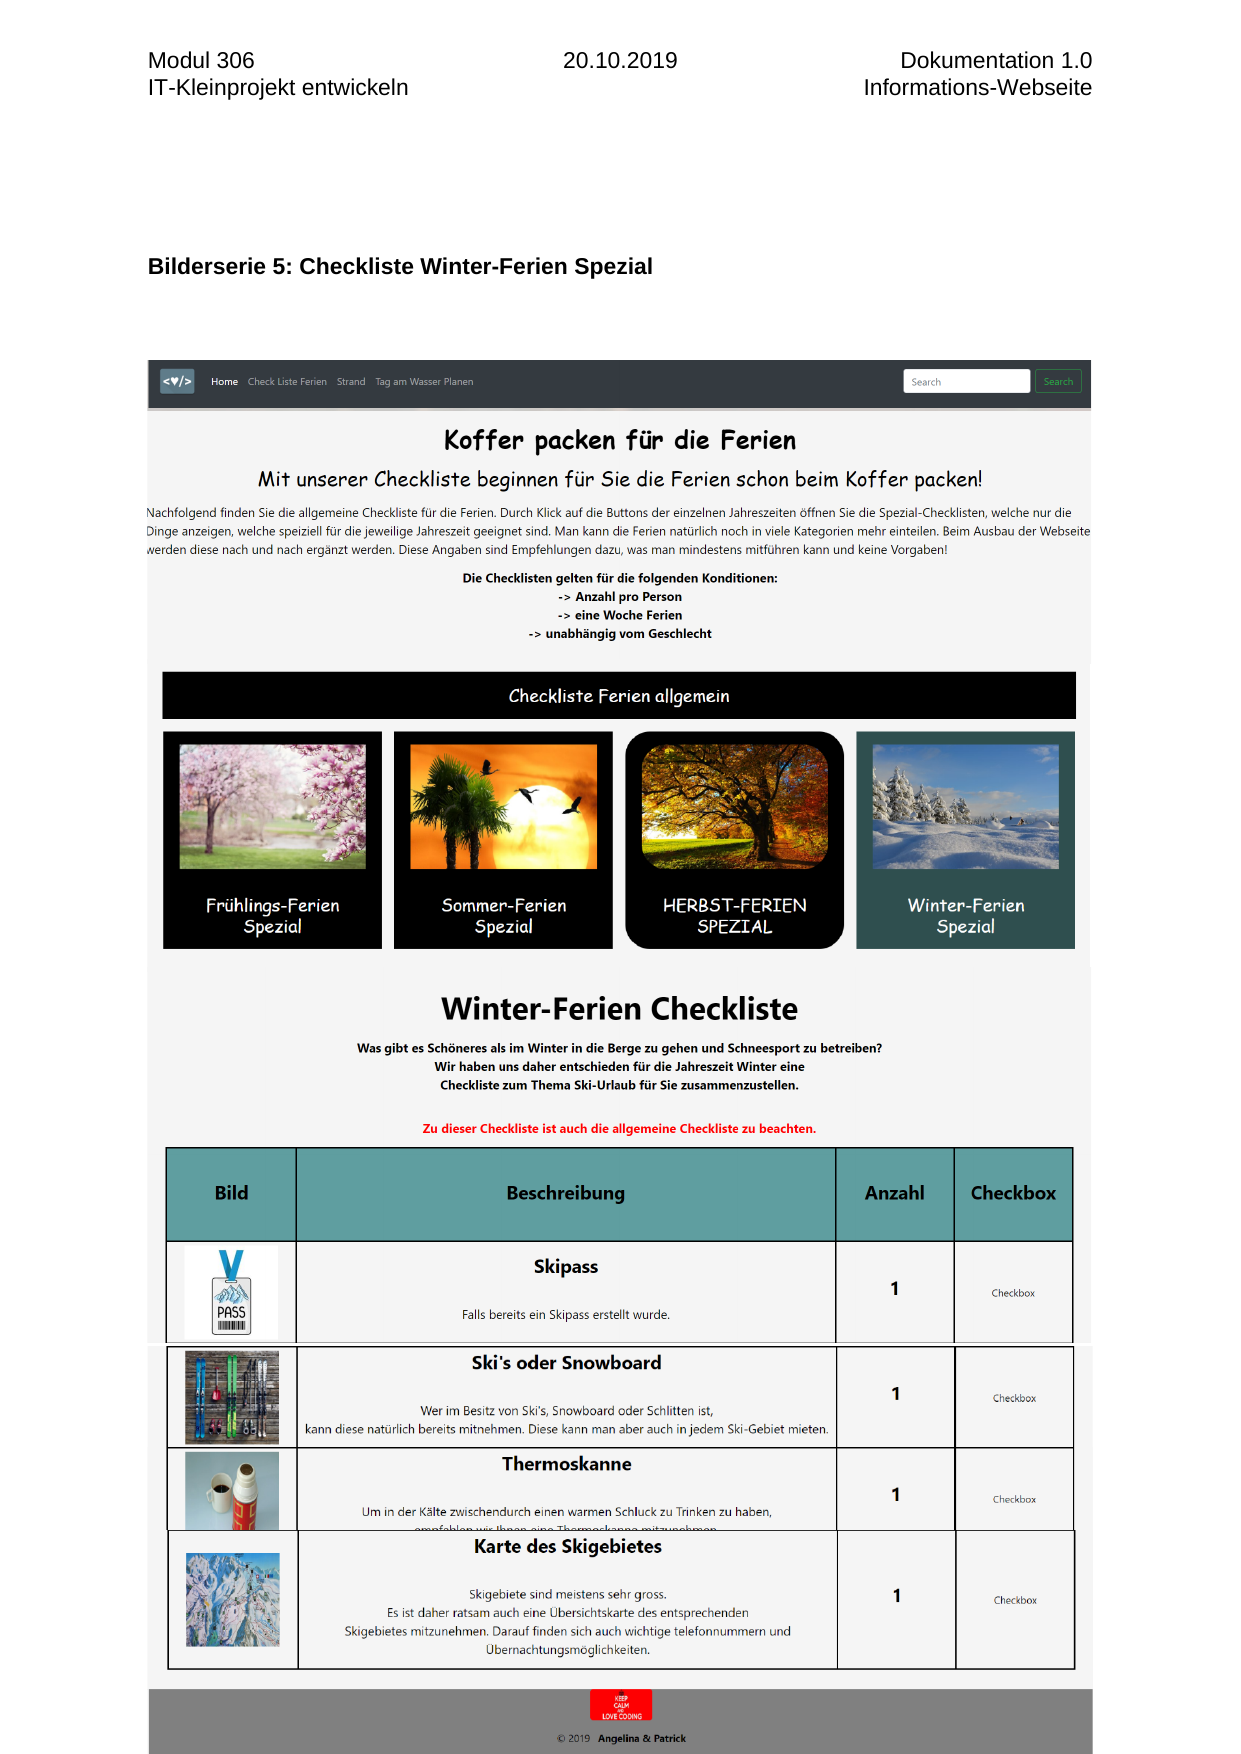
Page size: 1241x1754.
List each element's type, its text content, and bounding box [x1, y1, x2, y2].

text Bilderserie 5: Checkliste Winter-Ferien Spezial [148, 253, 1093, 279]
picture [147, 1346, 1093, 1754]
picture [147, 360, 1092, 1343]
